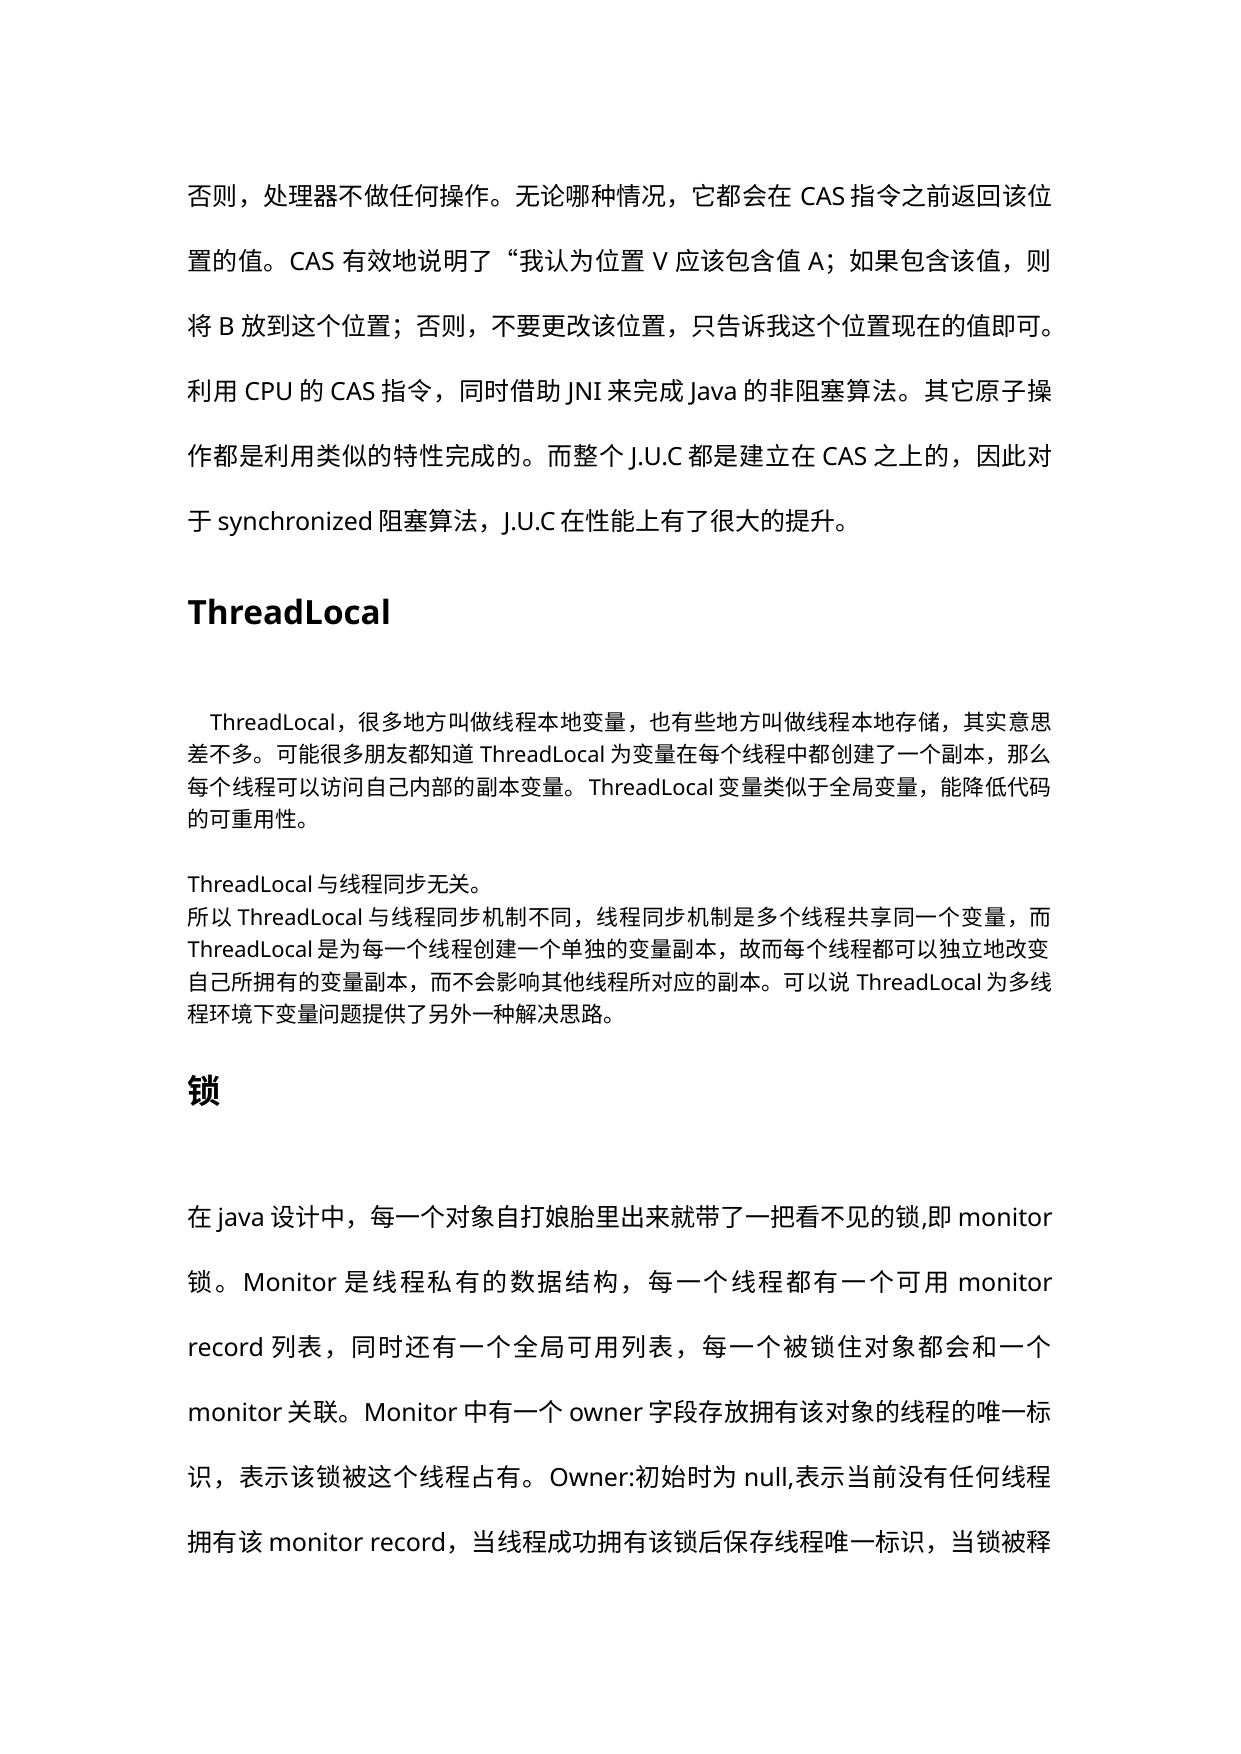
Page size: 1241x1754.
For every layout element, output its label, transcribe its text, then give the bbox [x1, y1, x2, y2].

text ThreadLocal与线程同步无关。 [187, 867, 1053, 899]
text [187, 1183, 1053, 1573]
text ThreadLocal，很多地方叫做线程本地变量，也有些地方叫做线程本地存储，其实意思差不多。可能很多朋友都知道ThreadLocal为变量在每个线程中都创建了一个副本，那么每个线程可以访问自己内部的副本变量。ThreadLocal变量类似于全局变量，能降低代码的可重用性。 [187, 704, 1053, 834]
text 所以ThreadLocal与线程同步机制不同，线程同步机制是多个线程共享同一个变量，而ThreadLocal是为每一个线程创建一个单独的变量副本，故而每个线程都可以独立地改变自己所拥有的变量副本，而不会影响其他线程所对应的副本。可以说ThreadLocal为多线程环境下变量问题提供了另外一种解决思路。 [187, 899, 1053, 1029]
text 利用CPU的CAS指令，同时借助JNI来完成Java的非阻塞算法。其它原子操作都是利用类似的特性完成的。而整个J.U.C都是建立在CAS之上的，因此对于synchronized阻塞算法，J.U.C在性能上有了很大的提升。 [187, 357, 1053, 552]
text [187, 162, 1053, 357]
subtitle 锁 [187, 1056, 1053, 1121]
subtitle ThreadLocal [187, 579, 1053, 644]
